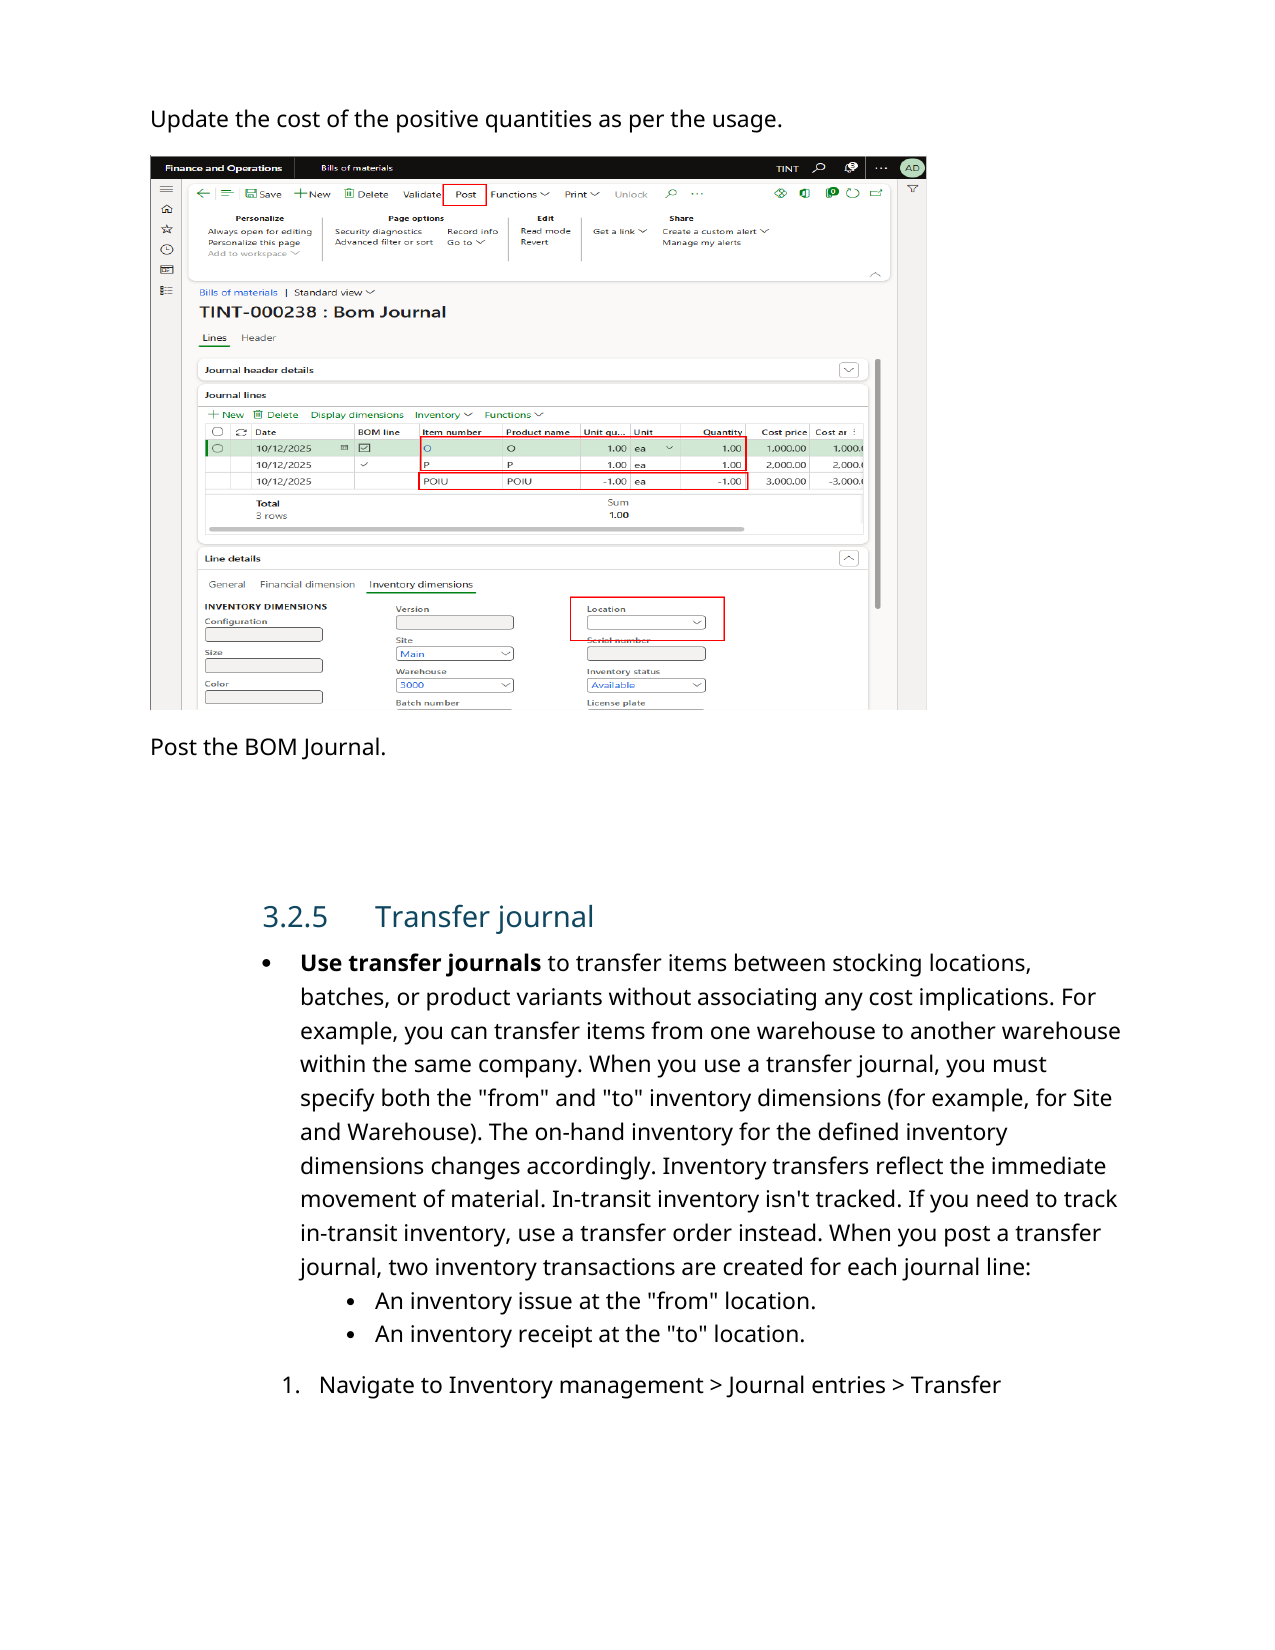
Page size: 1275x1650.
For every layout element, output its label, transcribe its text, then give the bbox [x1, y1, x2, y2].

list An inventory receipt at the "to" location. [225, 1318, 1125, 1349]
list An inventory issue at the "from" location. [225, 1284, 1125, 1316]
subtitle 3.2.5 Transfer journal [262, 896, 1125, 936]
list Navigate to Inventory management > Journal entries > Transfer [281, 1369, 1125, 1400]
picture [150, 155, 927, 710]
text Post the BOM Journal. [150, 731, 1125, 762]
list Use transfer journals to transfer items between stocking locations, batches, or product variants without associating any cost implications. For example, you can transfer items from one warehouse to another warehouse within the same company. When you use a transfer journal, you must specify both the "from" and "to" inventory dimensions (for example, for Site and Warehouse). The on-hand inventory for the defined inventory dimensions changes accordingly. Inventory transfers reflect the immediate movement of material. In-transit inventory isn't tracked. If you need to track in-transit inventory, use a transfer order instead. When you post a transfer journal, two inventory transactions are created for each journal line: [262, 947, 1125, 1282]
text Update the cost of the positive quantities as per the usage. [150, 103, 1125, 134]
